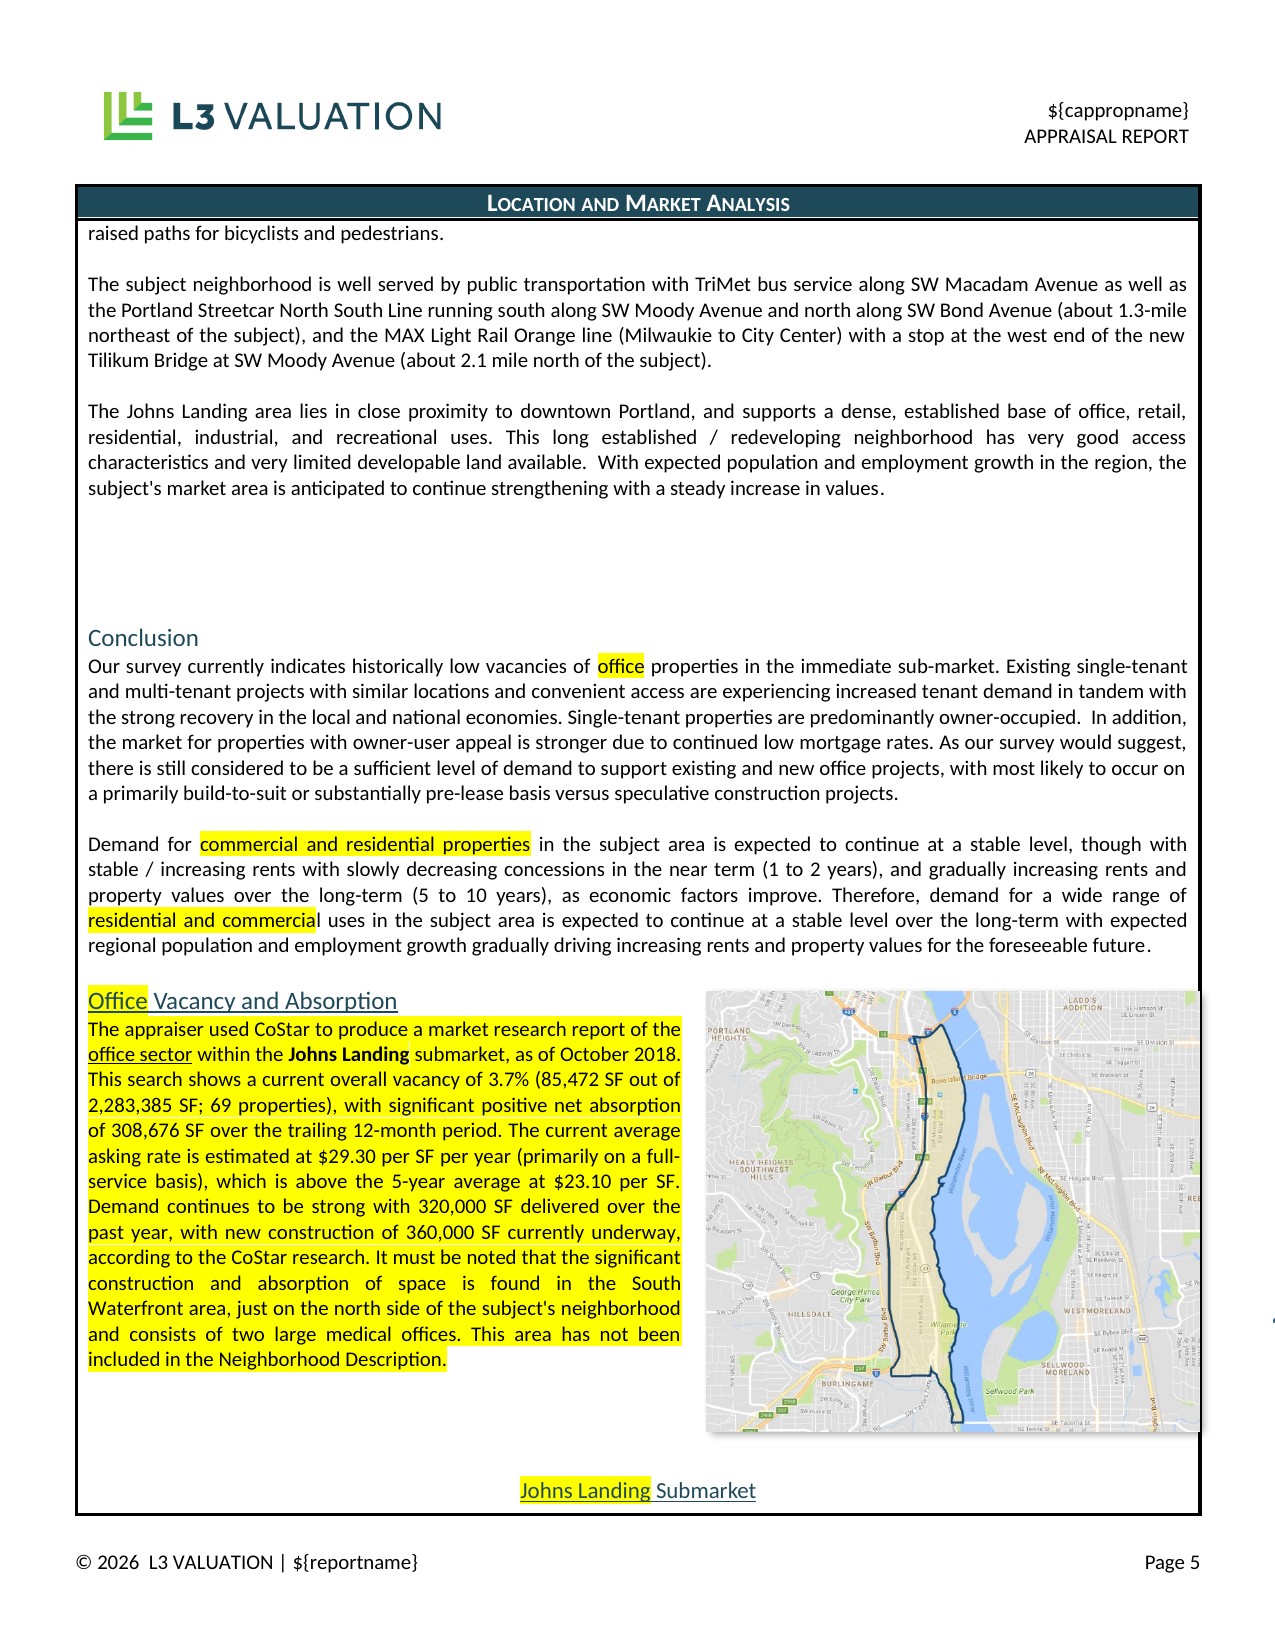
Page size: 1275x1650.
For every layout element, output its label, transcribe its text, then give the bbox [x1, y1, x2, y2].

picture [88, 75, 455, 156]
picture [706, 991, 1200, 1432]
table_header Location and Market Analysis [78, 187, 1198, 217]
